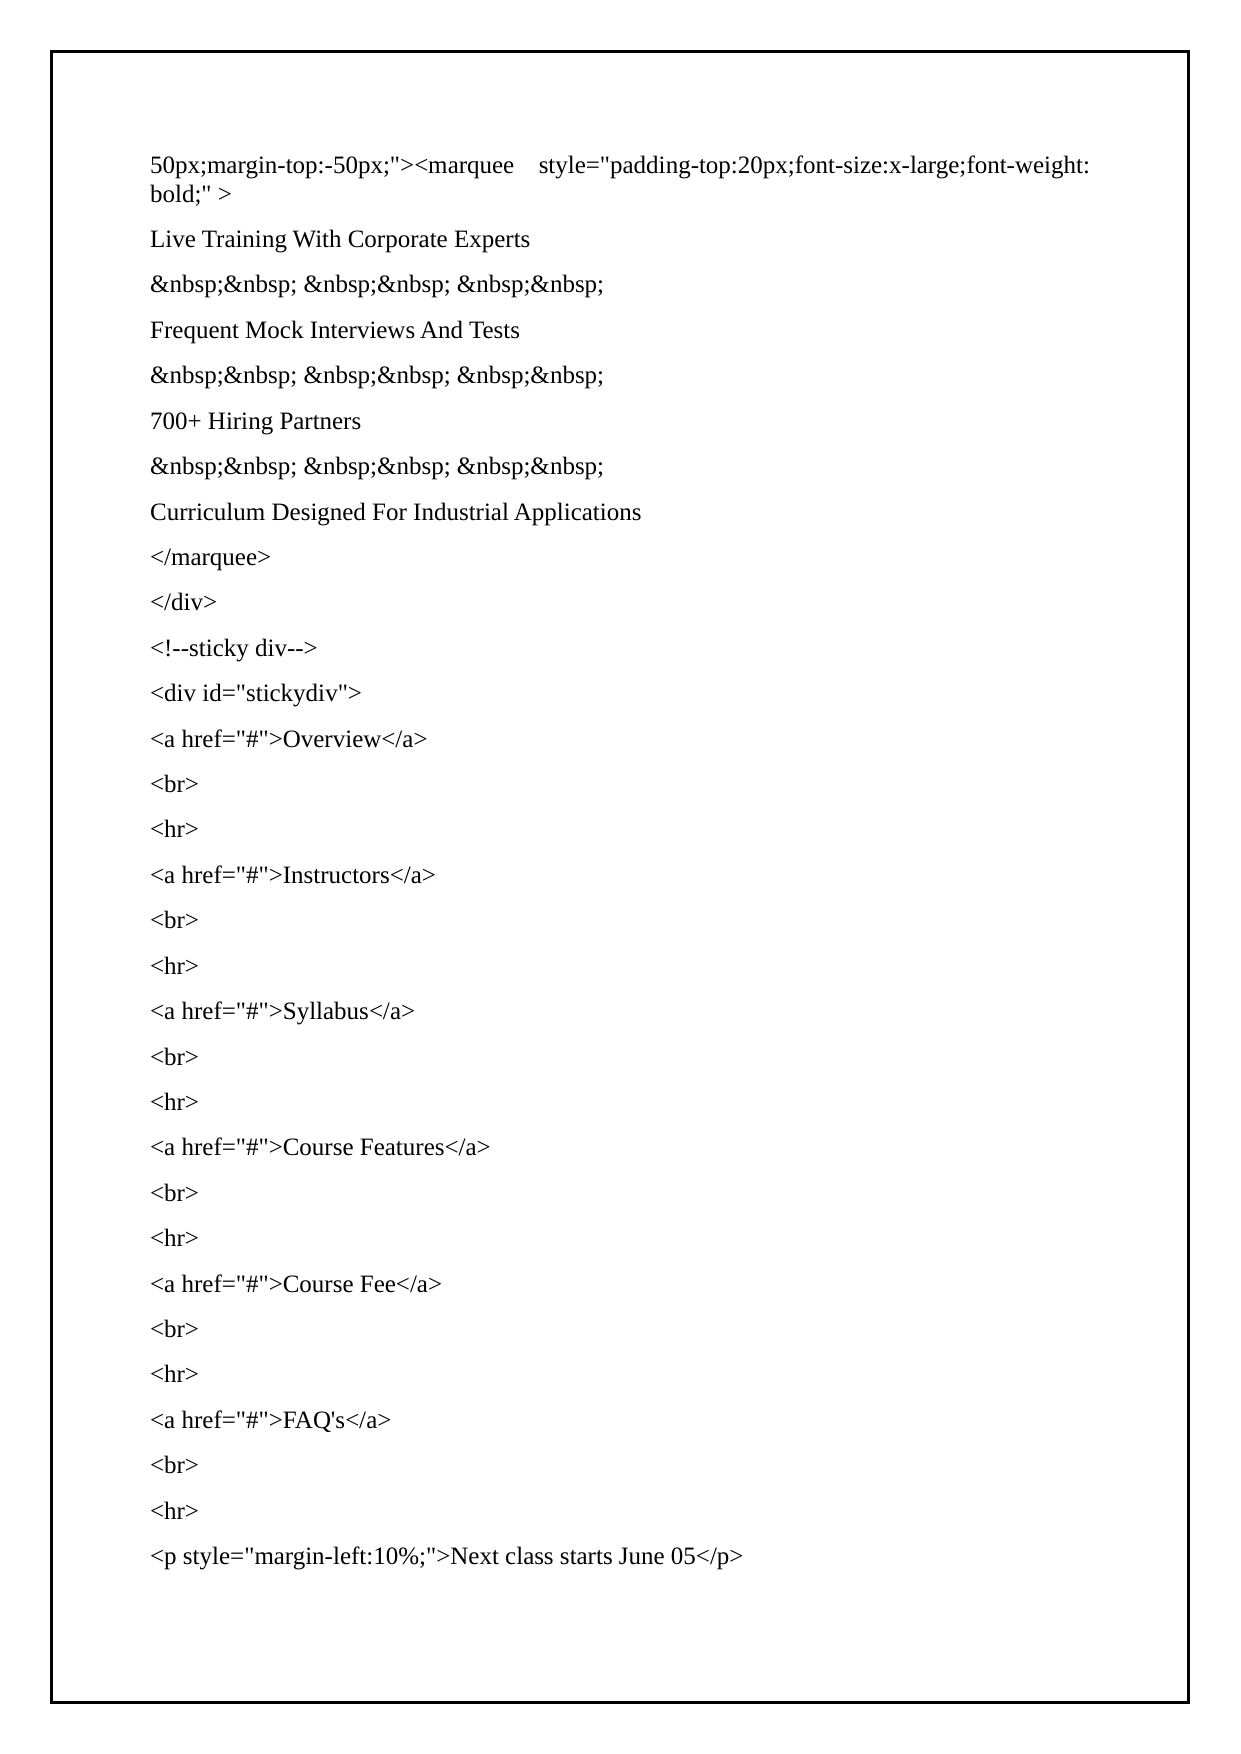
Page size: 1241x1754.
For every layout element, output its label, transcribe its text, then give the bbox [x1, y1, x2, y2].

text <hr> [150, 814, 1090, 843]
text <hr> [150, 1359, 1090, 1388]
text Curriculum Designed For Industrial Applications [150, 497, 1090, 525]
text &nbsp;&nbsp; &nbsp;&nbsp; &nbsp;&nbsp; [150, 269, 1090, 298]
text <a href="#">Overview</a> [150, 724, 1090, 752]
text 50px;margin-top:-50px;"><marquee style="padding-top:20px;font-size:x-large;font-weight: bold;" > [150, 150, 1090, 207]
text <br> [150, 1042, 1090, 1070]
text <br> [150, 1314, 1090, 1343]
text <p style="margin-left:10%;">Next class starts June 05</p> [150, 1541, 1090, 1570]
text <hr> [150, 1223, 1090, 1252]
text <a href="#">Syllabus</a> [150, 996, 1090, 1025]
text <a href="#">Course Features</a> [150, 1132, 1090, 1161]
text <br> [150, 1178, 1090, 1207]
text <br> [150, 769, 1090, 798]
text Live Training With Corporate Experts [150, 224, 1090, 253]
text <div id="stickydiv"> [150, 678, 1090, 707]
text <a href="#">FAQ's</a> [150, 1405, 1090, 1434]
text <br> [150, 905, 1090, 934]
text <hr> [150, 951, 1090, 979]
text &nbsp;&nbsp; &nbsp;&nbsp; &nbsp;&nbsp; [150, 451, 1090, 480]
text </div> [150, 587, 1090, 616]
text <a href="#">Course Fee</a> [150, 1269, 1090, 1297]
text &nbsp;&nbsp; &nbsp;&nbsp; &nbsp;&nbsp; [150, 360, 1090, 389]
text </marquee> [150, 542, 1090, 571]
text <!--sticky div--> [150, 633, 1090, 662]
text 700+ Hiring Partners [150, 406, 1090, 434]
text <hr> [150, 1087, 1090, 1116]
text <a href="#">Instructors</a> [150, 860, 1090, 889]
text <hr> [150, 1496, 1090, 1524]
text <br> [150, 1450, 1090, 1479]
text Frequent Mock Interviews And Tests [150, 315, 1090, 344]
